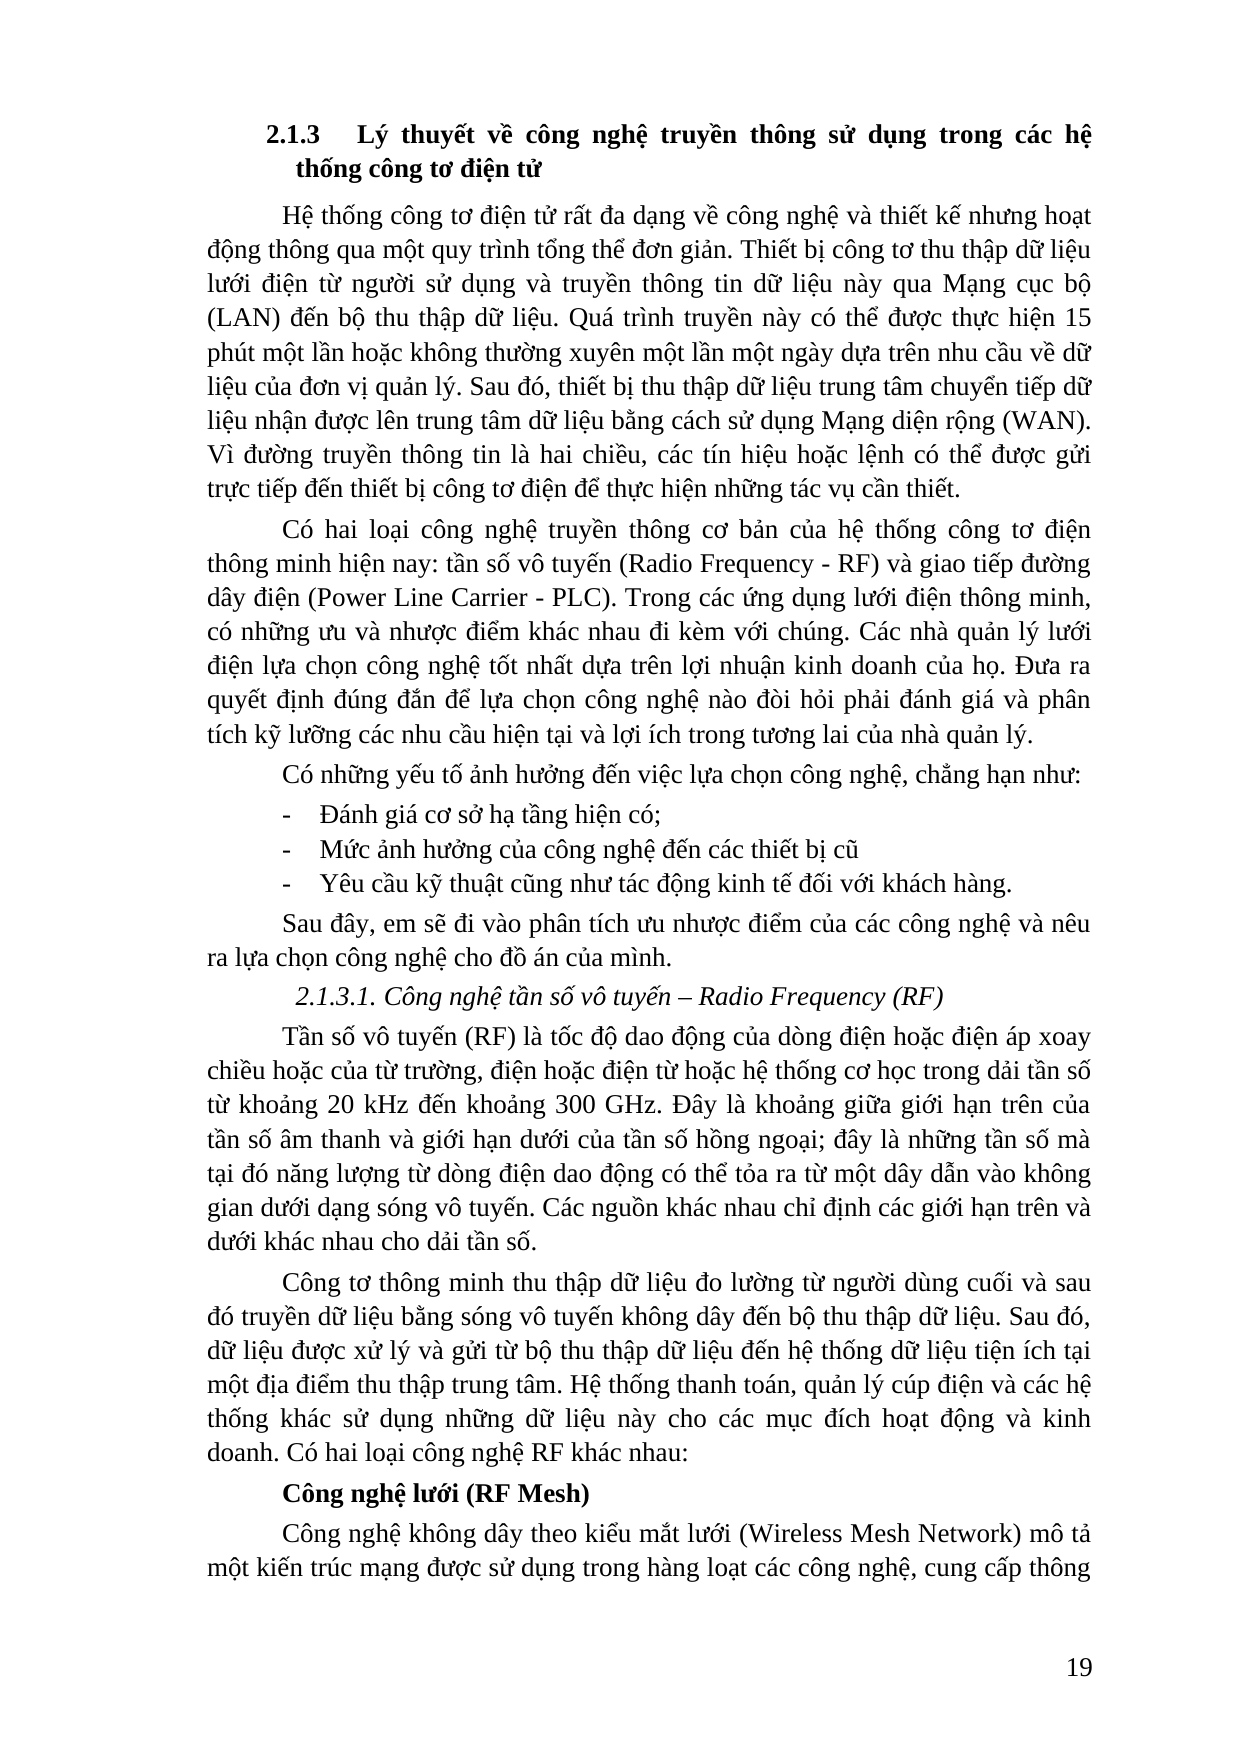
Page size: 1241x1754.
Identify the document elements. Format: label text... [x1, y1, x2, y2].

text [207, 1517, 1092, 1583]
subtitle Công nghệ tần số vô tuyến – Radio Frequency (RF) [207, 980, 1092, 1011]
subtitle Lý thuyết về công nghệ truyền thông sử dụng trong các hệ thống công tơ điện tử [266, 118, 1092, 183]
text Hệ thống công tơ điện tử rất đa dạng về công nghệ và thiết kế nhưng hoạt động thông qua một quy trình tổng thể đơn giản. Thiết bị công tơ thu thập dữ liệu lưới điện từ người sử dụng và truyền thông tin dữ liệu này qua Mạng cục bộ (LAN) đến bộ thu thập dữ liệu. Quá trình truyền này có thể được thực hiện 15 phút một lần hoặc không thường xuyên một lần một ngày dựa trên nhu cầu về dữ liệu của đơn vị quản lý. Sau đó, thiết bị thu thập dữ liệu trung tâm chuyển tiếp dữ liệu nhận được lên trung tâm dữ liệu bằng cách sử dụng Mạng diện rộng (WAN). Vì đường truyền thông tin là hai chiều, các tín hiệu hoặc lệnh có thể được gửi trực tiếp đến thiết bị công tơ điện để thực hiện những tác vụ cần thiết. [207, 199, 1092, 503]
list Yêu cầu kỹ thuật cũng như tác động kinh tế đối với khách hàng. [282, 867, 1092, 898]
text Công tơ thông minh thu thập dữ liệu đo lường từ người dùng cuối và sau đó truyền dữ liệu bằng sóng vô tuyến không dây đến bộ thu thập dữ liệu. Sau đó, dữ liệu được xử lý và gửi từ bộ thu thập dữ liệu đến hệ thống dữ liệu tiện ích tại một địa điểm thu thập trung tâm. Hệ thống thanh toán, quản lý cúp điện và các hệ thống khác sử dụng những dữ liệu này cho các mục đích hoạt động và kinh doanh. Có hai loại công nghệ RF khác nhau: [207, 1266, 1092, 1468]
text Có hai loại công nghệ truyền thông cơ bản của hệ thống công tơ điện thông minh hiện nay: tần số vô tuyến (Radio Frequency - RF) và giao tiếp đường dây điện (Power Line Carrier - PLC). Trong các ứng dụng lưới điện thông minh, có những ưu và nhược điểm khác nhau đi kèm với chúng. Các nhà quản lý lưới điện lựa chọn công nghệ tốt nhất dựa trên lợi nhuận kinh doanh của họ. Đưa ra quyết định đúng đắn để lựa chọn công nghệ nào đòi hỏi phải đánh giá và phân tích kỹ lưỡng các nhu cầu hiện tại và lợi ích trong tương lai của nhà quản lý. [207, 513, 1092, 749]
text Tần số vô tuyến (RF) là tốc độ dao động của dòng điện hoặc điện áp xoay chiều hoặc của từ trường, điện hoặc điện từ hoặc hệ thống cơ học trong dải tần số từ khoảng 20 kHz đến khoảng 300 GHz. Đây là khoảng giữa giới hạn trên của tần số âm thanh và giới hạn dưới của tần số hồng ngoại; đây là những tần số mà tại đó năng lượng từ dòng điện dao động có thể tỏa ra từ một dây dẫn vào không gian dưới dạng sóng vô tuyến. Các nguồn khác nhau chỉ định các giới hạn trên và dưới khác nhau cho dải tần số. [207, 1020, 1092, 1256]
text Sau đây, em sẽ đi vào phân tích ưu nhược điểm của các công nghệ và nêu ra lựa chọn công nghệ cho đồ án của mình. [207, 907, 1092, 973]
text Công nghệ lưới (RF Mesh) [207, 1477, 1092, 1508]
list Mức ảnh hưởng của công nghệ đến các thiết bị cũ [282, 833, 1092, 864]
text Có những yếu tố ảnh hưởng đến việc lựa chọn công nghệ, chẳng hạn như: [207, 758, 1092, 789]
list Đánh giá cơ sở hạ tầng hiện có; [282, 798, 1092, 830]
